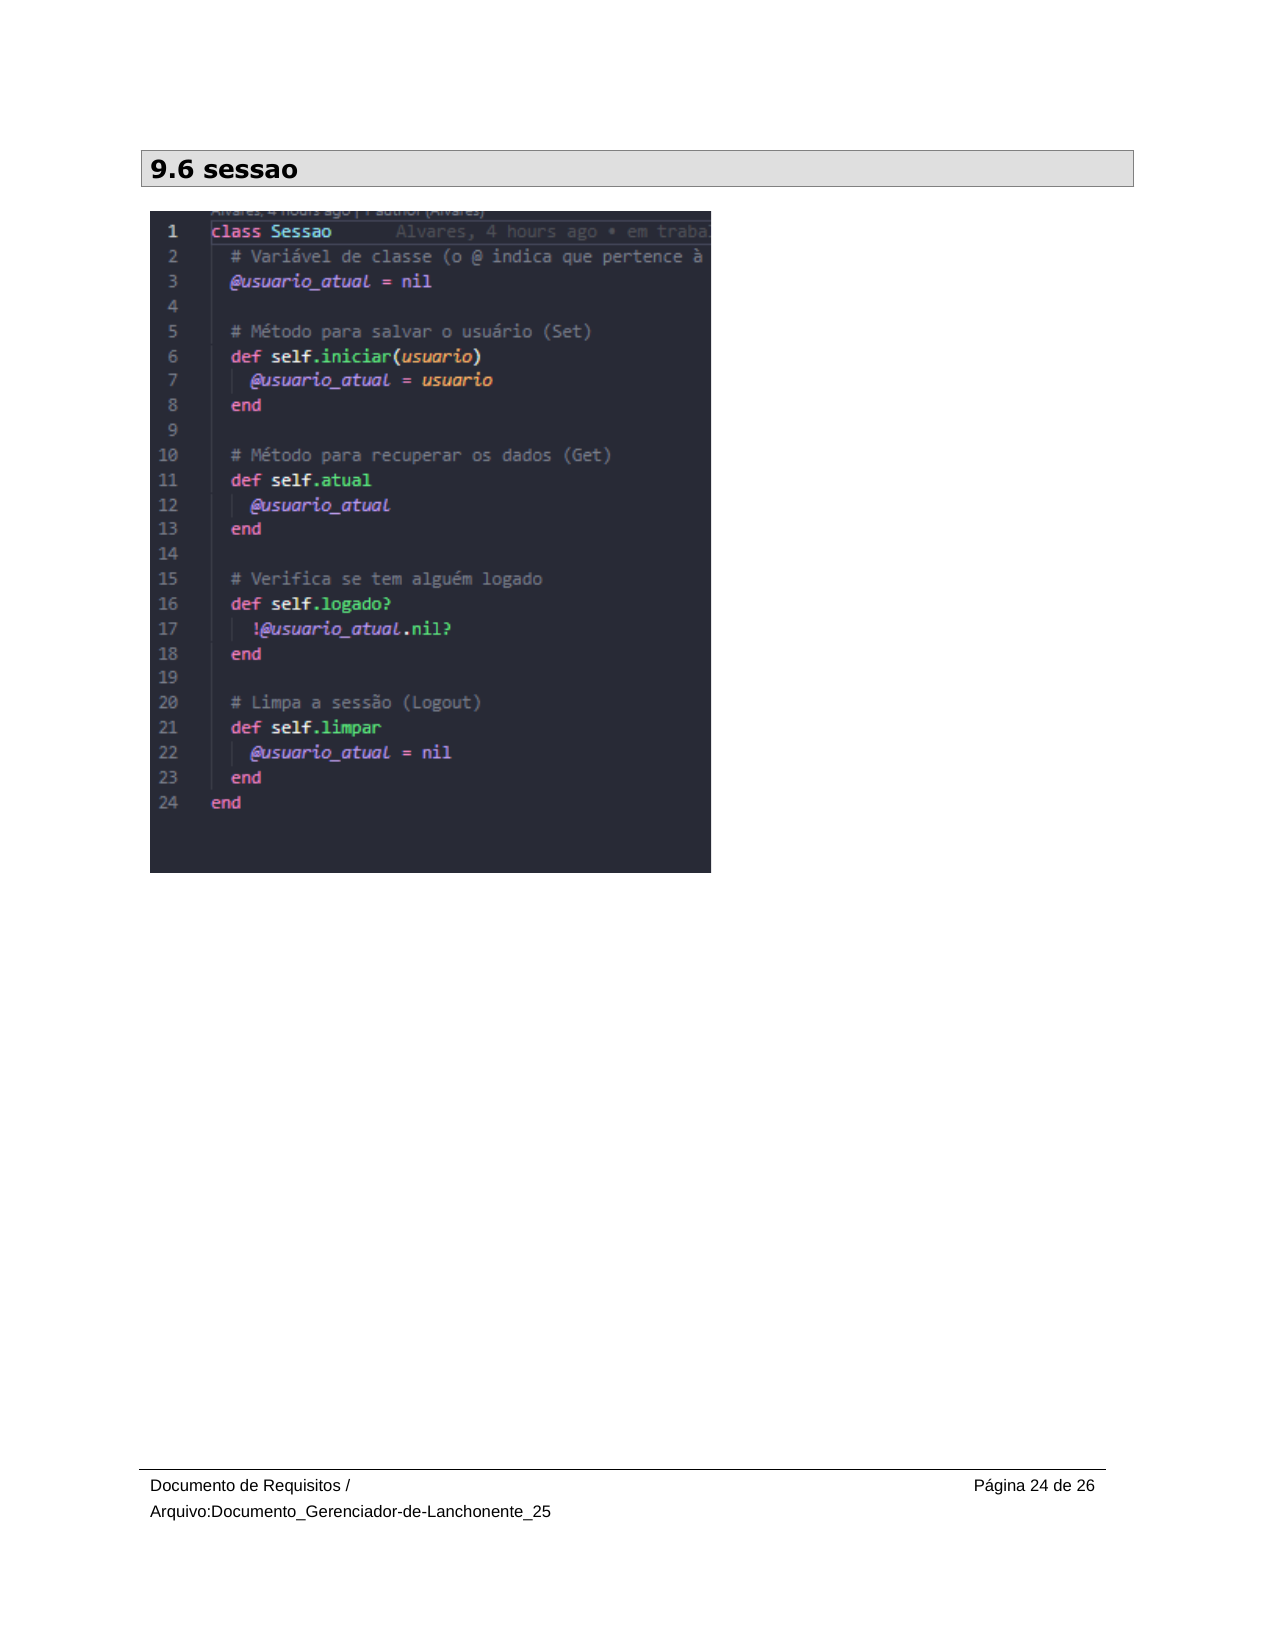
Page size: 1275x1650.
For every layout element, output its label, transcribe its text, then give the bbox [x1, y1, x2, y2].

picture [150, 211, 712, 873]
text 9.6 sessao [142, 151, 1133, 186]
